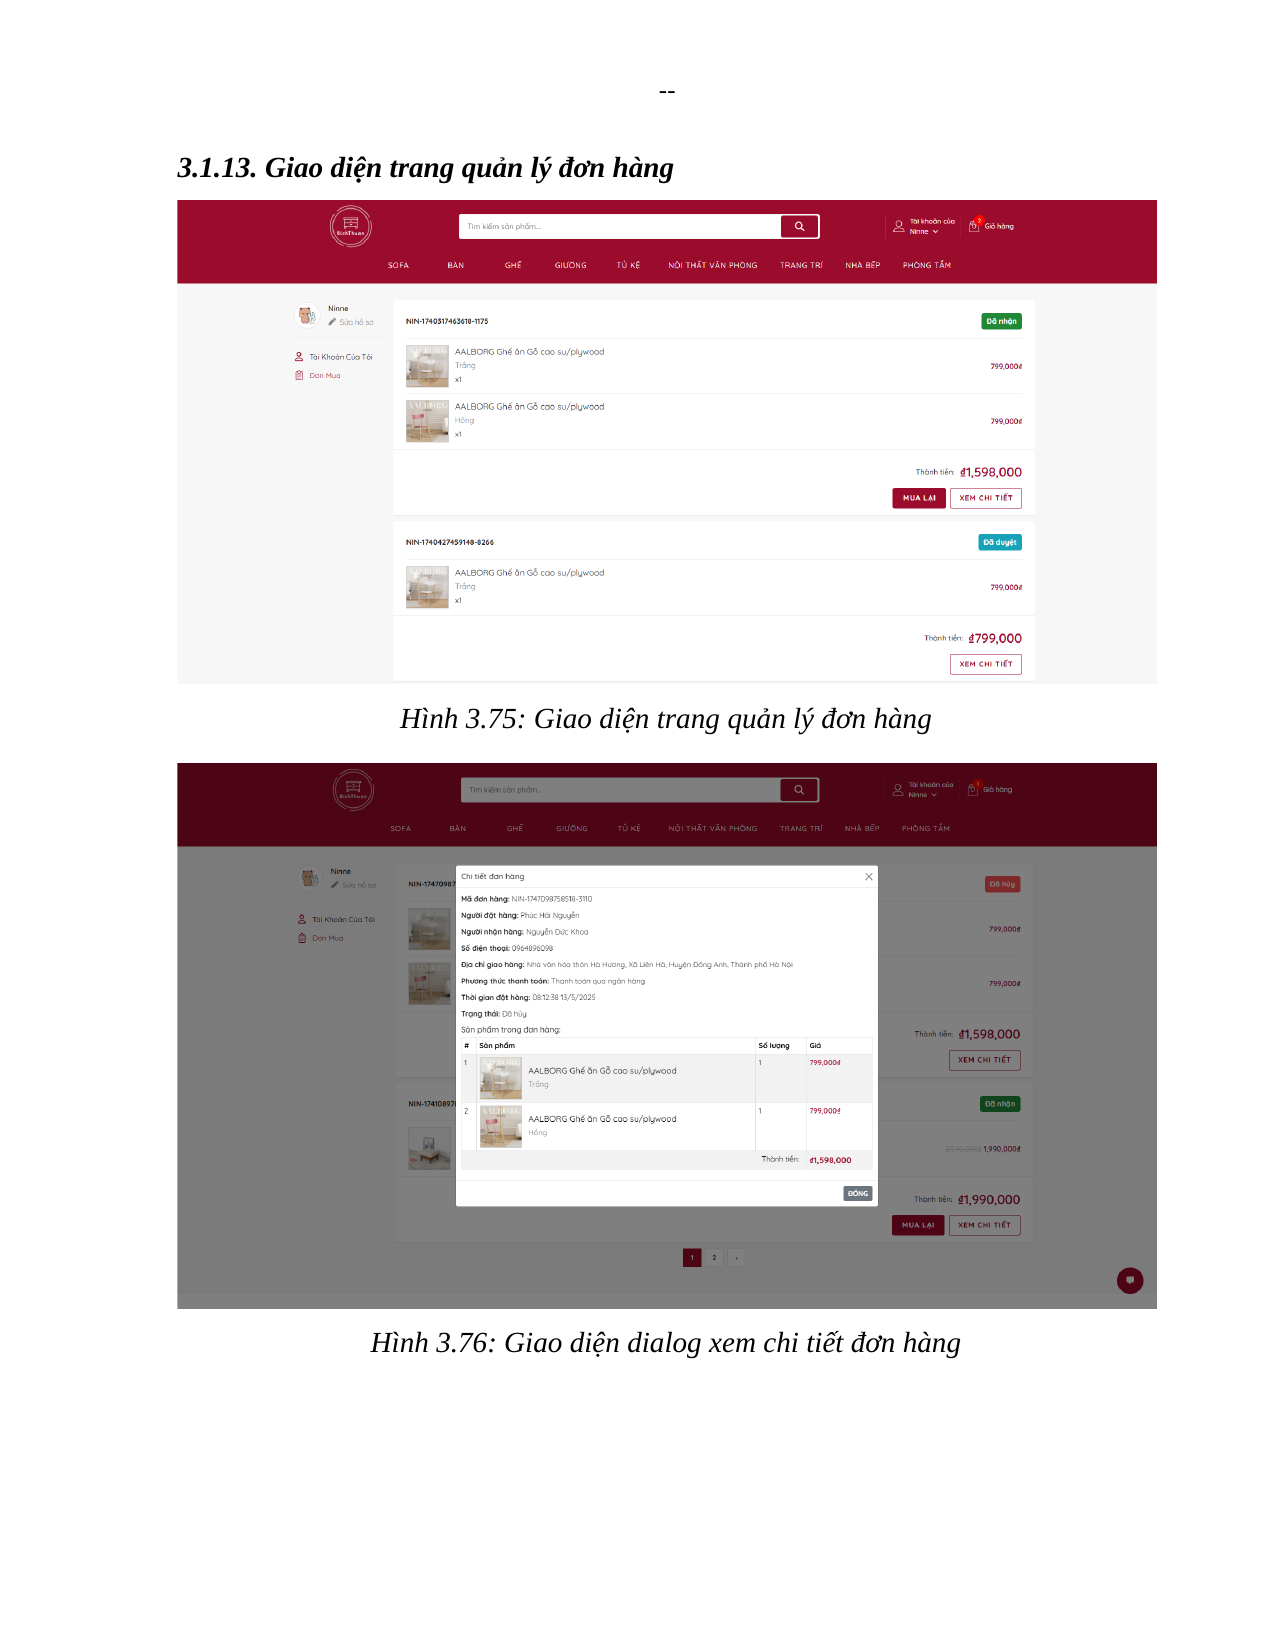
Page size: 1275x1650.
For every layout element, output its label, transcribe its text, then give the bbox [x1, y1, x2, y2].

picture [177, 200, 1157, 684]
picture [177, 763, 1157, 1309]
subtitle Giao diện trang quản lý đơn hàng [177, 150, 1157, 183]
